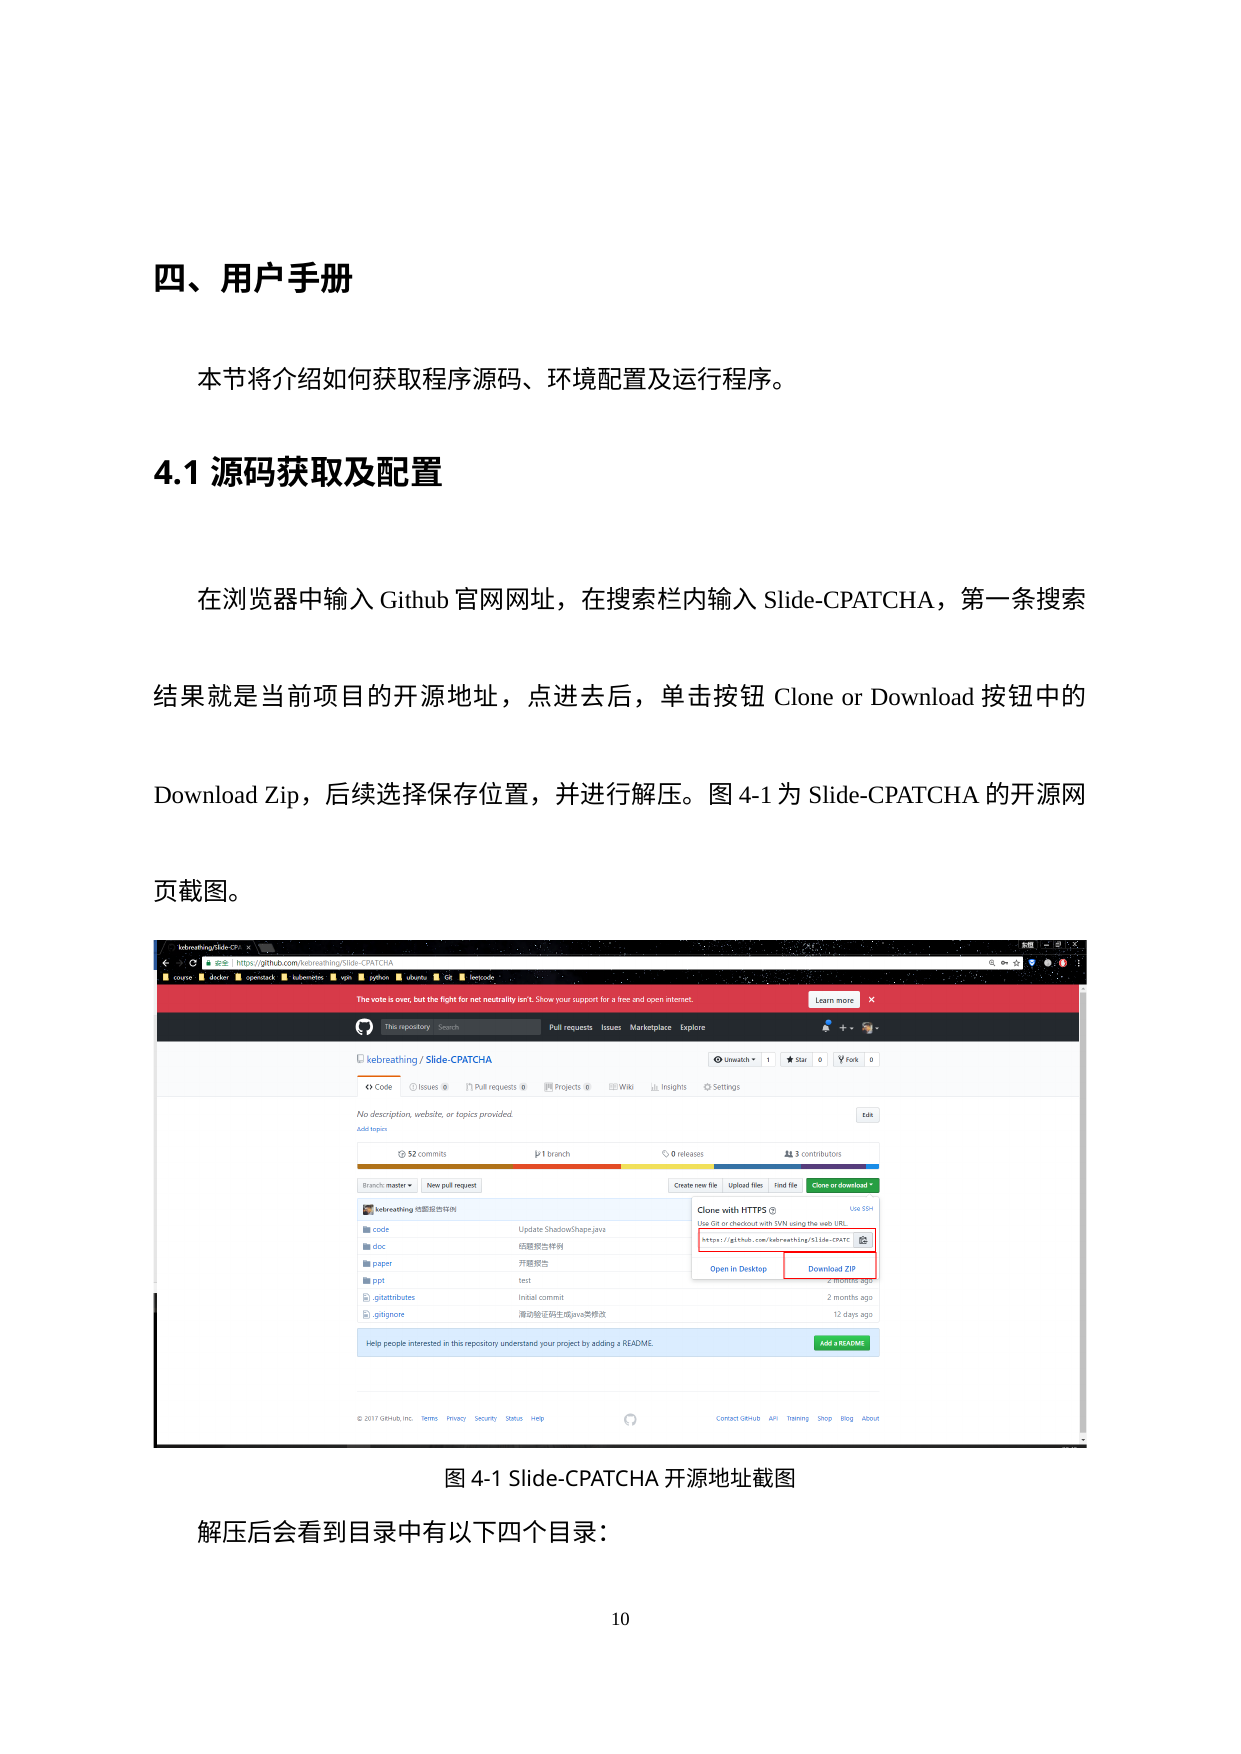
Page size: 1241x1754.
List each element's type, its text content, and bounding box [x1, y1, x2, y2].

text 图4-1 Slide-CPATCHA 开源地址截图 [153, 1461, 1087, 1493]
text 在浏览器中输入Github官网网址，在搜索栏内输入Slide-CPATCHA，第一条搜索结果就是当前项目的开源地址，点进去后，单击按钮Clone or Download按钮中的Download Zip，后续选择保存位置，并进行解压。图4-1为Slide-CPATCHA的开源网页截图。 [153, 565, 1087, 922]
subtitle 4.1 源码获取及配置 [153, 437, 1087, 502]
text 本节将介绍如何获取程序源码、环境配置及运行程序。 [153, 345, 1087, 410]
picture [153, 940, 1087, 1448]
text 解压后会看到目录中有以下四个目录： [153, 1498, 1087, 1563]
subtitle 四、用户手册 [153, 243, 1087, 308]
